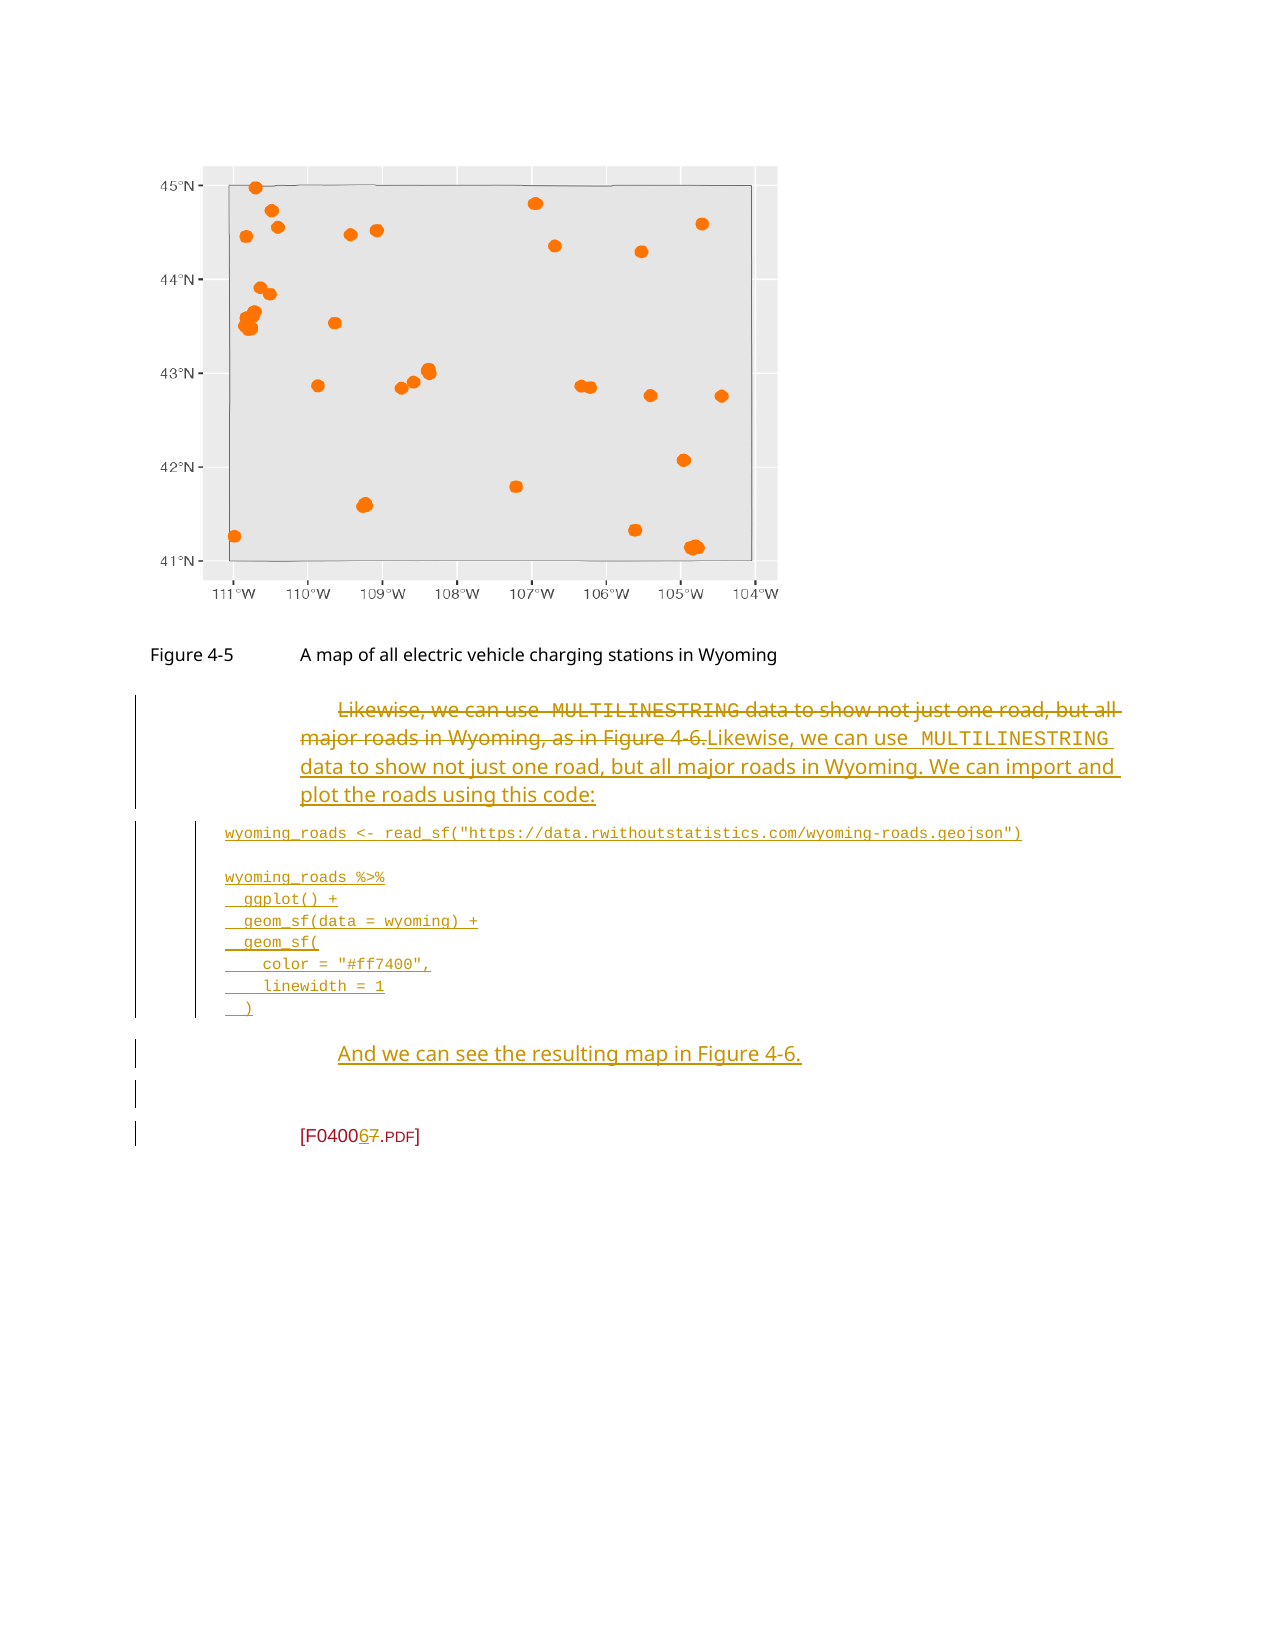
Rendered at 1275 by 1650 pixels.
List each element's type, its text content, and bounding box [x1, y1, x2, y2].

text [F0400.pdf] [300, 1121, 1125, 1146]
picture [150, 150, 787, 618]
text A map of all electric vehicle charging stations in Wyoming [150, 642, 1125, 666]
